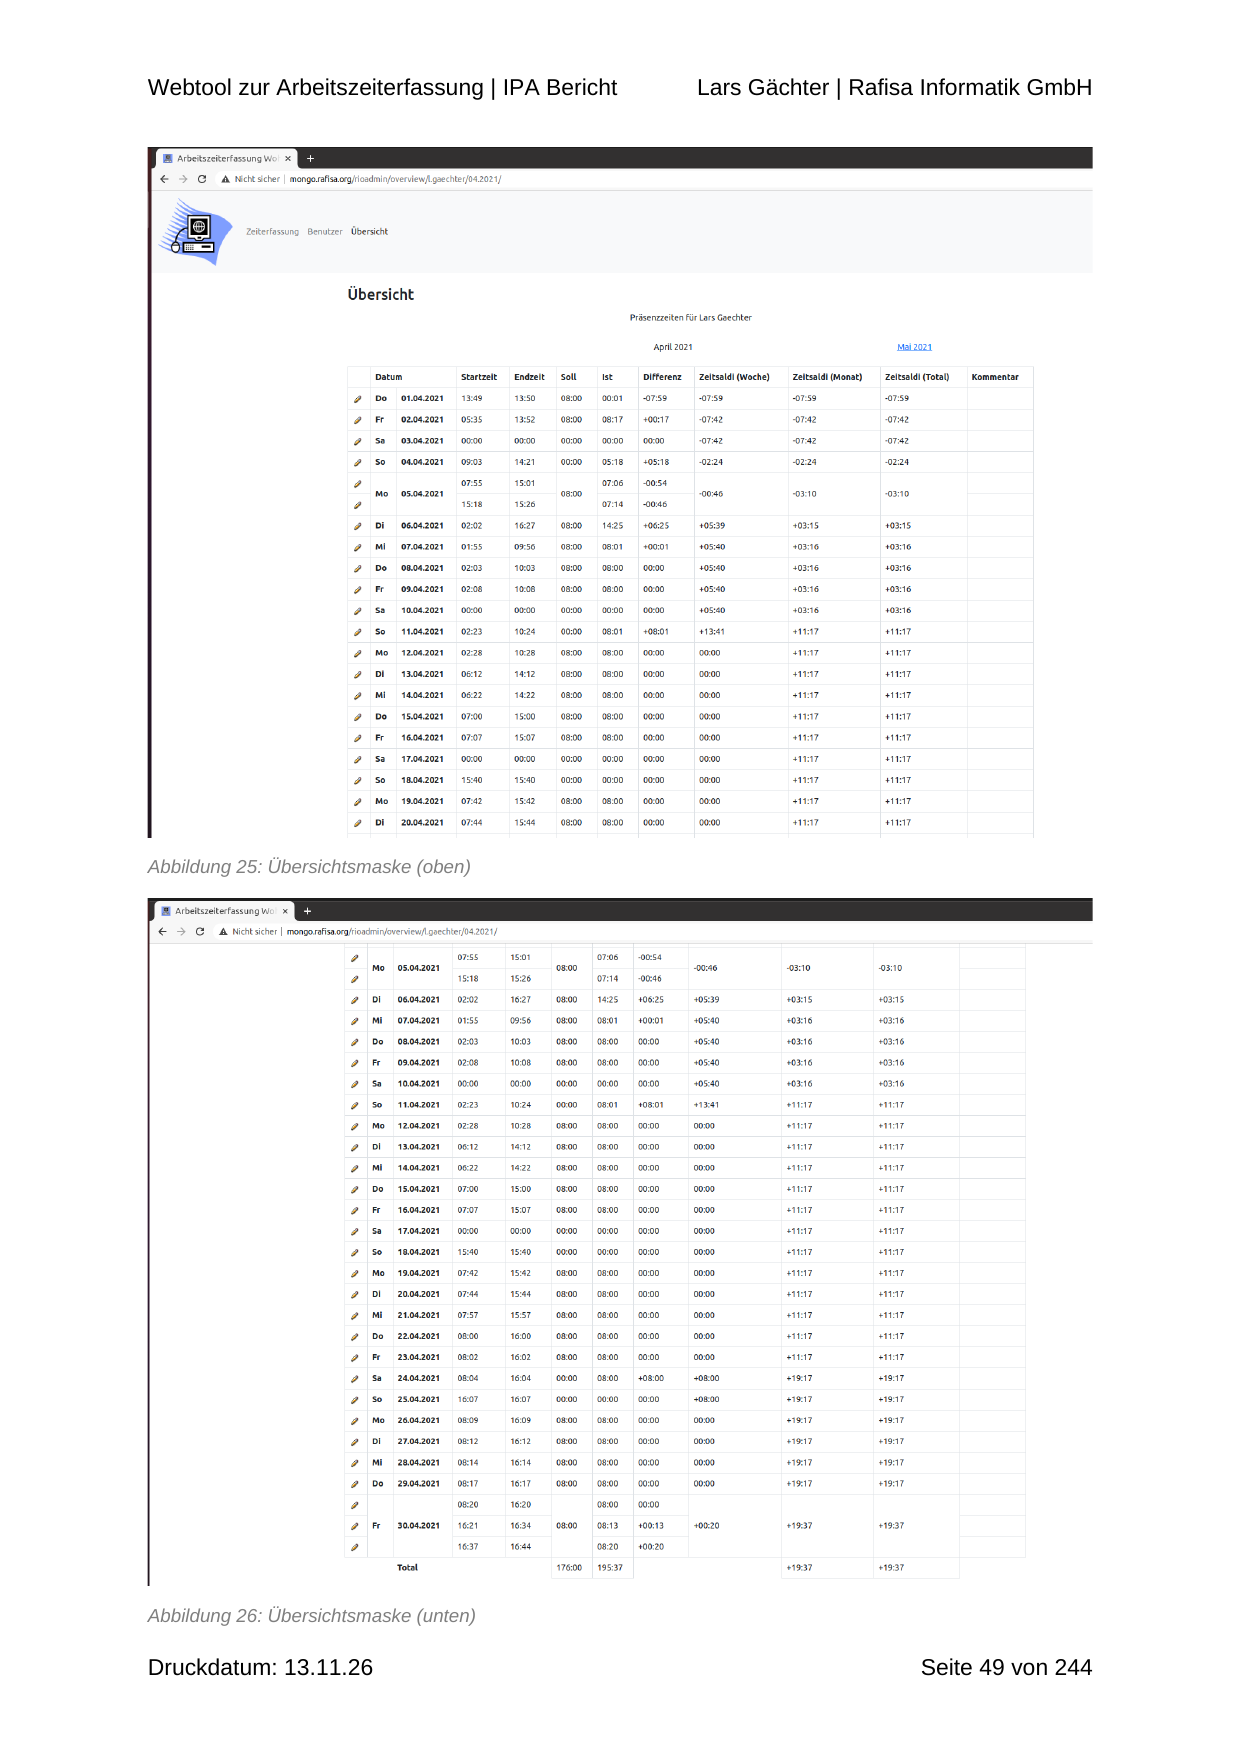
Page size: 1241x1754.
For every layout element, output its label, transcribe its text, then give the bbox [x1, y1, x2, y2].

picture [147, 898, 1093, 1586]
picture [147, 147, 1093, 838]
